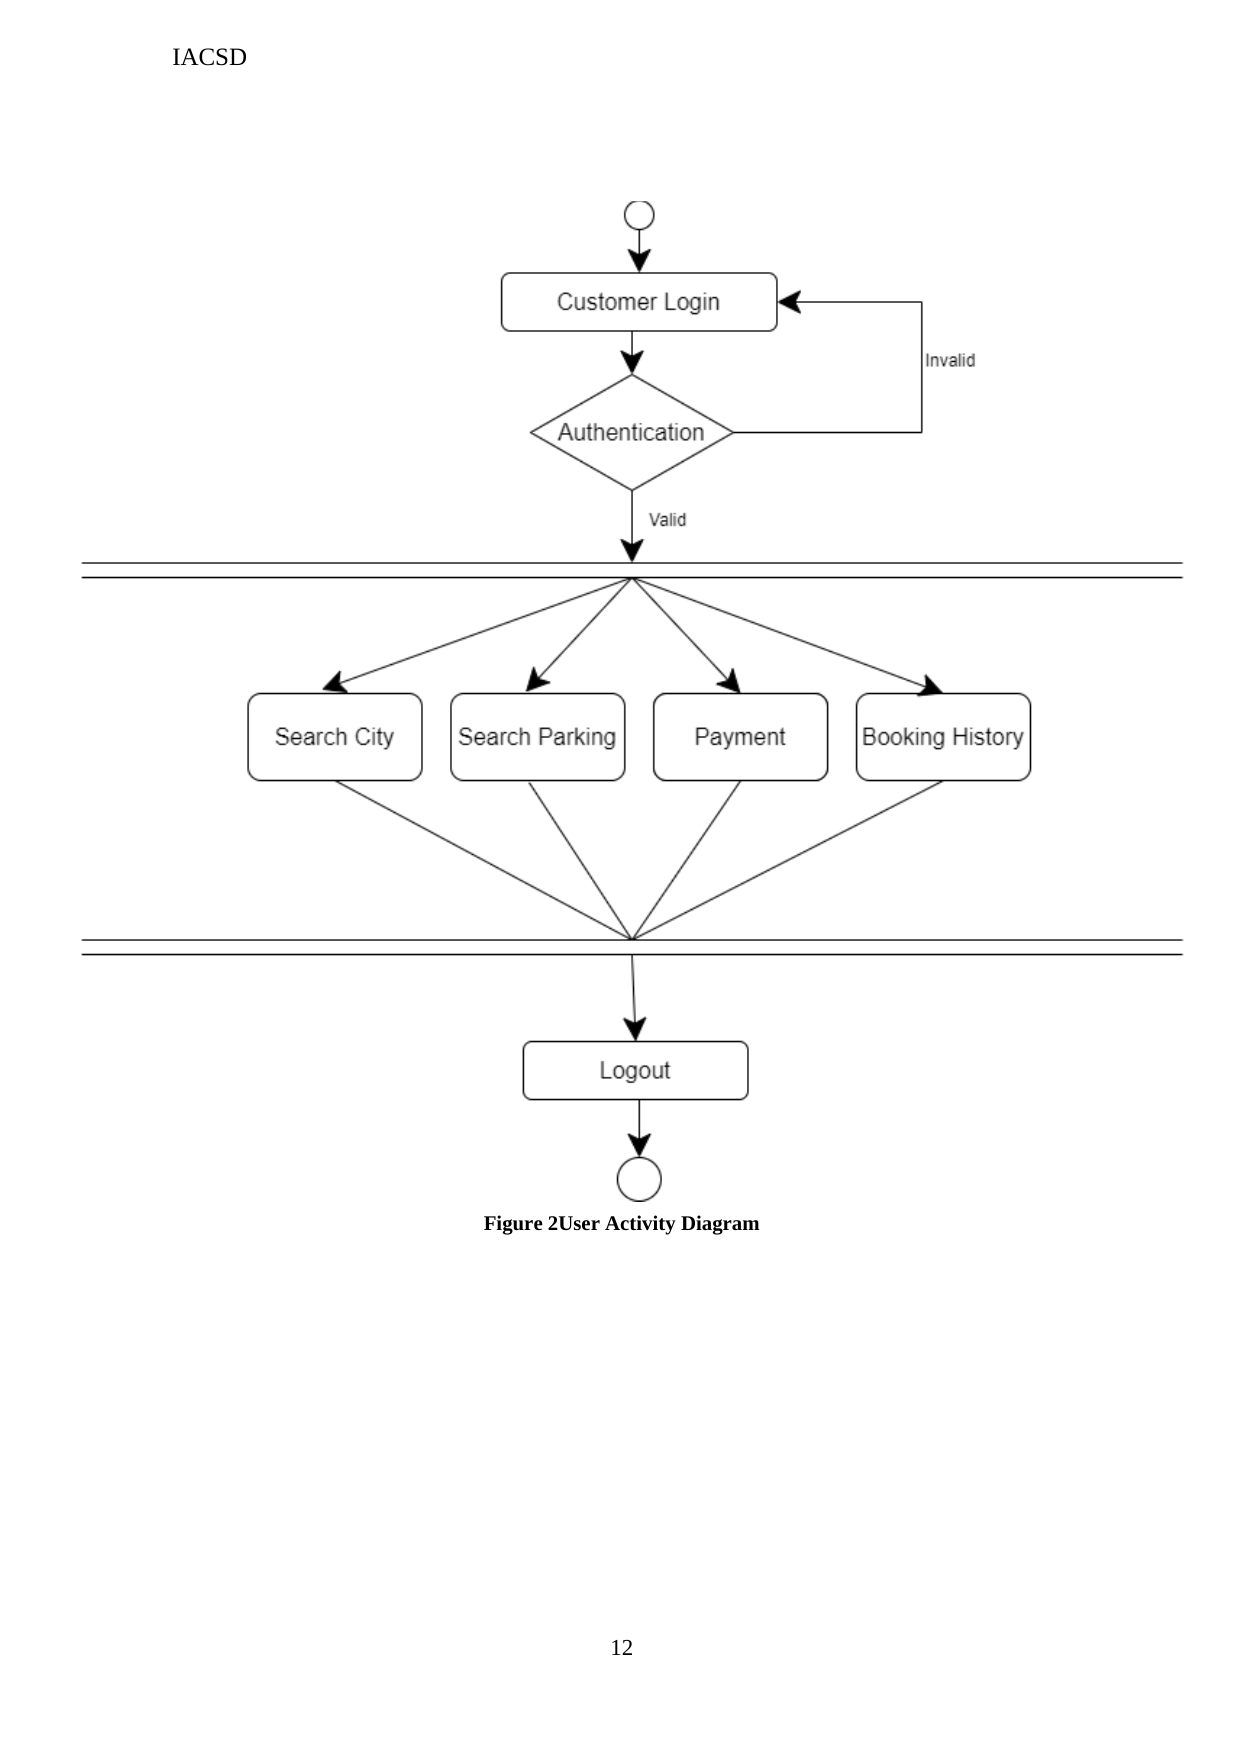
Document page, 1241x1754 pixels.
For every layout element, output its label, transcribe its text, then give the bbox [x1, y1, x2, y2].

text Figure 2User Activity Diagram [376, 1211, 867, 1235]
picture [81, 201, 1185, 1202]
